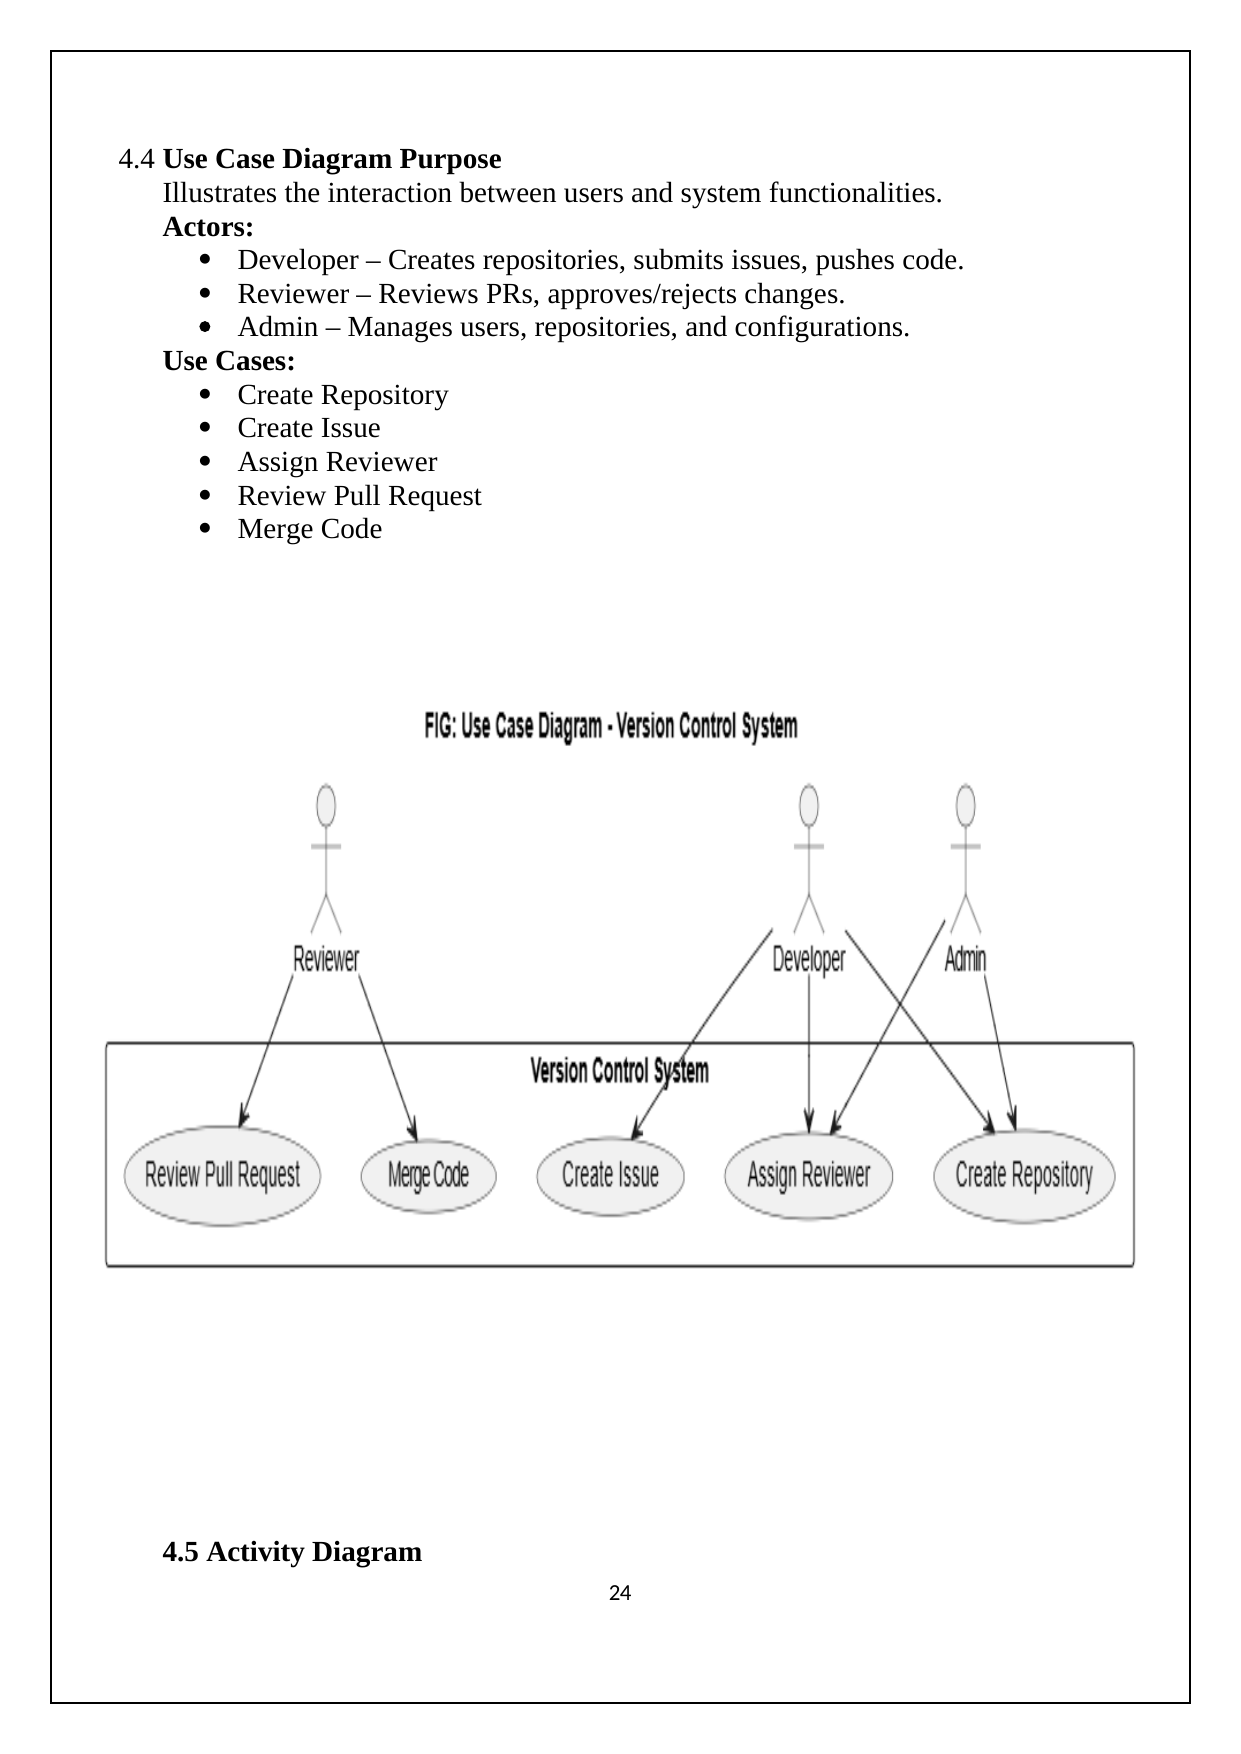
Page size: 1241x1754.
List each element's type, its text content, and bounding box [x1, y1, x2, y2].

list Assign Reviewer [200, 444, 1078, 478]
text Use Cases: [162, 343, 1078, 377]
list Admin – Manages users, repositories, and configurations. [200, 309, 1078, 343]
list Reviewer – Reviews PRs, approves/rejects changes. [200, 276, 1078, 309]
list Create Repository [200, 377, 1078, 410]
picture [98, 680, 1141, 1281]
text 4.5 Activity Diagram [162, 1534, 1078, 1568]
text Illustrates the interaction between users and system functionalities. [162, 175, 1078, 209]
text Actors: [162, 209, 1078, 242]
list Developer – Creates repositories, submits issues, pushes code. [200, 242, 1078, 276]
list Review Pull Request [200, 478, 1078, 511]
list Use Case Diagram Purpose [118, 142, 1078, 175]
list Merge Code [200, 511, 1078, 545]
list Create Issue [200, 410, 1078, 444]
